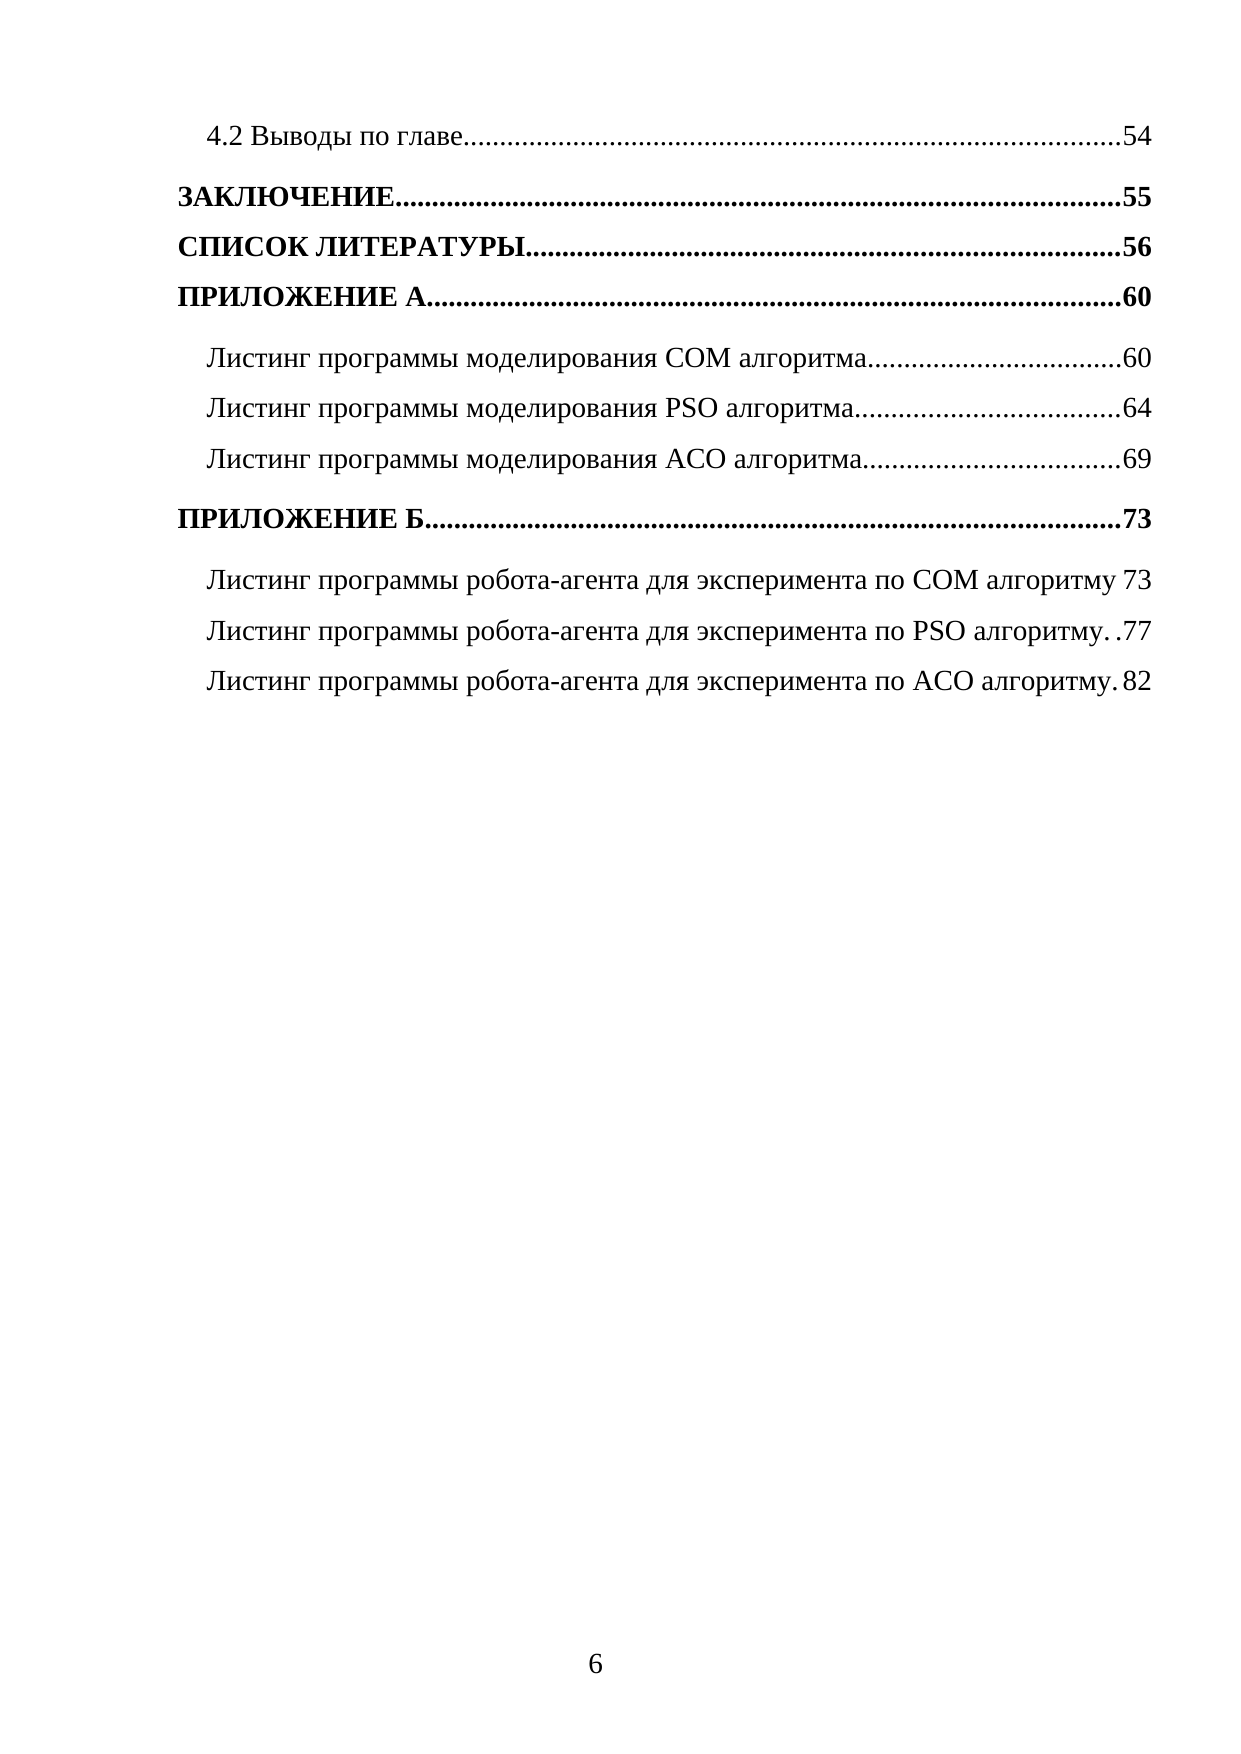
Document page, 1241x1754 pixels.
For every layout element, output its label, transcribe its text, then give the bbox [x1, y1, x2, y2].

text Листинг программы робота-агента для эксперимента по PSO алгоритму 77 [177, 613, 1152, 646]
text Список литературы 56 [177, 229, 1152, 263]
text Заключение 55 [177, 179, 1152, 212]
text Приложение А 60 [177, 279, 1152, 313]
text Листинг программы робота-агента для эксперимента по ACO алгоритму 82 [177, 663, 1152, 696]
text Приложение Б 73 [177, 502, 1152, 535]
text Листинг программы моделирования PSO алгоритма 64 [177, 391, 1152, 424]
text Листинг программы робота-агента для эксперимента по COM алгоритму 73 [177, 562, 1152, 596]
text Листинг программы моделирования COM алгоритма 60 [177, 340, 1152, 374]
text Листинг программы моделирования ACO алгоритма 69 [177, 441, 1152, 474]
text 4.2 Выводы по главе 54 [177, 118, 1152, 152]
